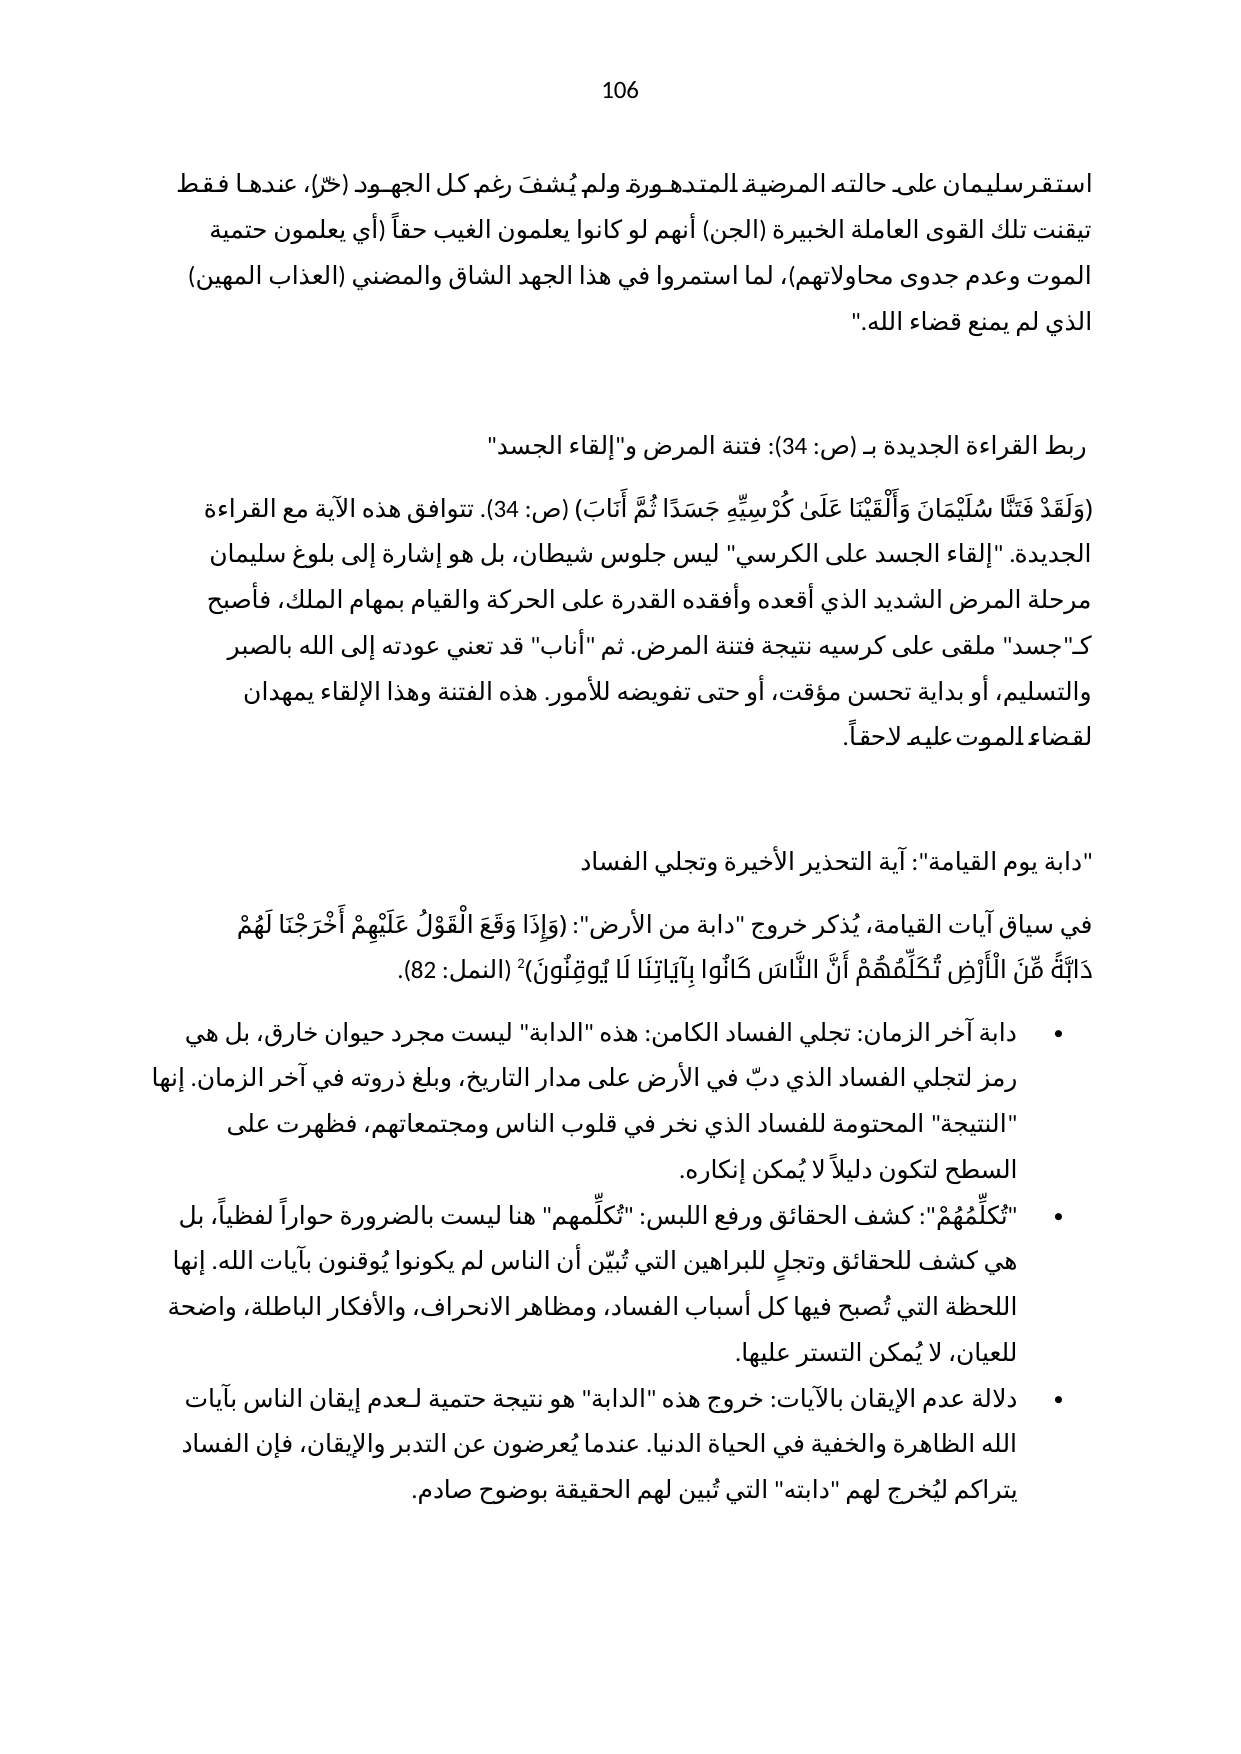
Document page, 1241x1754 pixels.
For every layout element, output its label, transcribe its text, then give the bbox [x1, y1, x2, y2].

list دلالة عدم الإيقان بالآيات: خروج هذه "الدابة" هو نتيجة حتمية لـعدم إيقان الناس بآيات الله الظاهرة والخفية في الحياة الدنيا. عندما يُعرضون عن التدبر والإيقان، فإن الفساد يتراكم ليُخرج لهم "دابته" التي تُبين لهم الحقيقة بوضوح صادم. [148, 1383, 1055, 1505]
text ربط القراءة الجديدة بـ (ص: 34): فتنة المرض و"إلقاء الجسد" [148, 431, 1092, 461]
text في سياق آيات القيامة، يُذكر خروج "دابة من الأرض": ﴿وَإِذَا وَقَعَ الْقَوْلُ عَلَيْهِمْ أَخْرَجْنَا لَهُمْ دَابَّةً مِّنَ الْأَرْضِ تُكَلِّمُهُمْ أَنَّ النَّاسَ كَانُوا بِآيَاتِنَا لَا يُوقِنُونَ﴾2 (النمل: 82). [148, 909, 1092, 985]
text "دابة يوم القيامة": آية التحذير الأخيرة وتجلي الفساد [148, 846, 1092, 877]
list دابة آخر الزمان: تجلي الفساد الكامن: هذه "الدابة" ليست مجرد حيوان خارق، بل هي رمز لتجلي الفساد الذي دبّ في الأرض على مدار التاريخ، وبلغ ذروته في آخر الزمان. إنها "النتيجة" المحتومة للفساد الذي نخر في قلوب الناس ومجتمعاتهم، فظهرت على السطح لتكون دليلاً لا يُمكن إنكاره. [148, 1017, 1055, 1184]
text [148, 168, 1092, 336]
list "تُكلِّمُهُمْ": كشف الحقائق ورفع اللبس: "تُكلِّمهم" هنا ليست بالضرورة حواراً لفظياً، بل هي كشف للحقائق وتجلٍ للبراهين التي تُبيّن أن الناس لم يكونوا يُوقنون بآيات الله. إنها اللحظة التي تُصبح فيها كل أسباب الفساد، ومظاهر الانحراف، والأفكار الباطلة، واضحة للعيان، لا يُمكن التستر عليها. [148, 1200, 1055, 1367]
text ﴿وَلَقَدْ فَتَنَّا سُلَيْمَانَ وَأَلْقَيْنَا عَلَىٰ كُرْسِيِّهِ جَسَدًا ثُمَّ أَنَابَ﴾ (ص: 34). تتوافق هذه الآية مع القراءة الجديدة. "إلقاء الجسد على الكرسي" ليس جلوس شيطان، بل هو إشارة إلى بلوغ سليمان مرحلة المرض الشديد الذي أقعده وأفقده القدرة على الحركة والقيام بمهام الملك، فأصبح كـ"جسد" ملقى على كرسيه نتيجة فتنة المرض. ثم "أناب" قد تعني عودته إلى الله بالصبر والتسليم، أو بداية تحسن مؤقت، أو حتى تفويضه للأمور. هذه الفتنة وهذا الإلقاء يمهدان لقضاء الموت عليه لاحقاً. [148, 493, 1092, 752]
